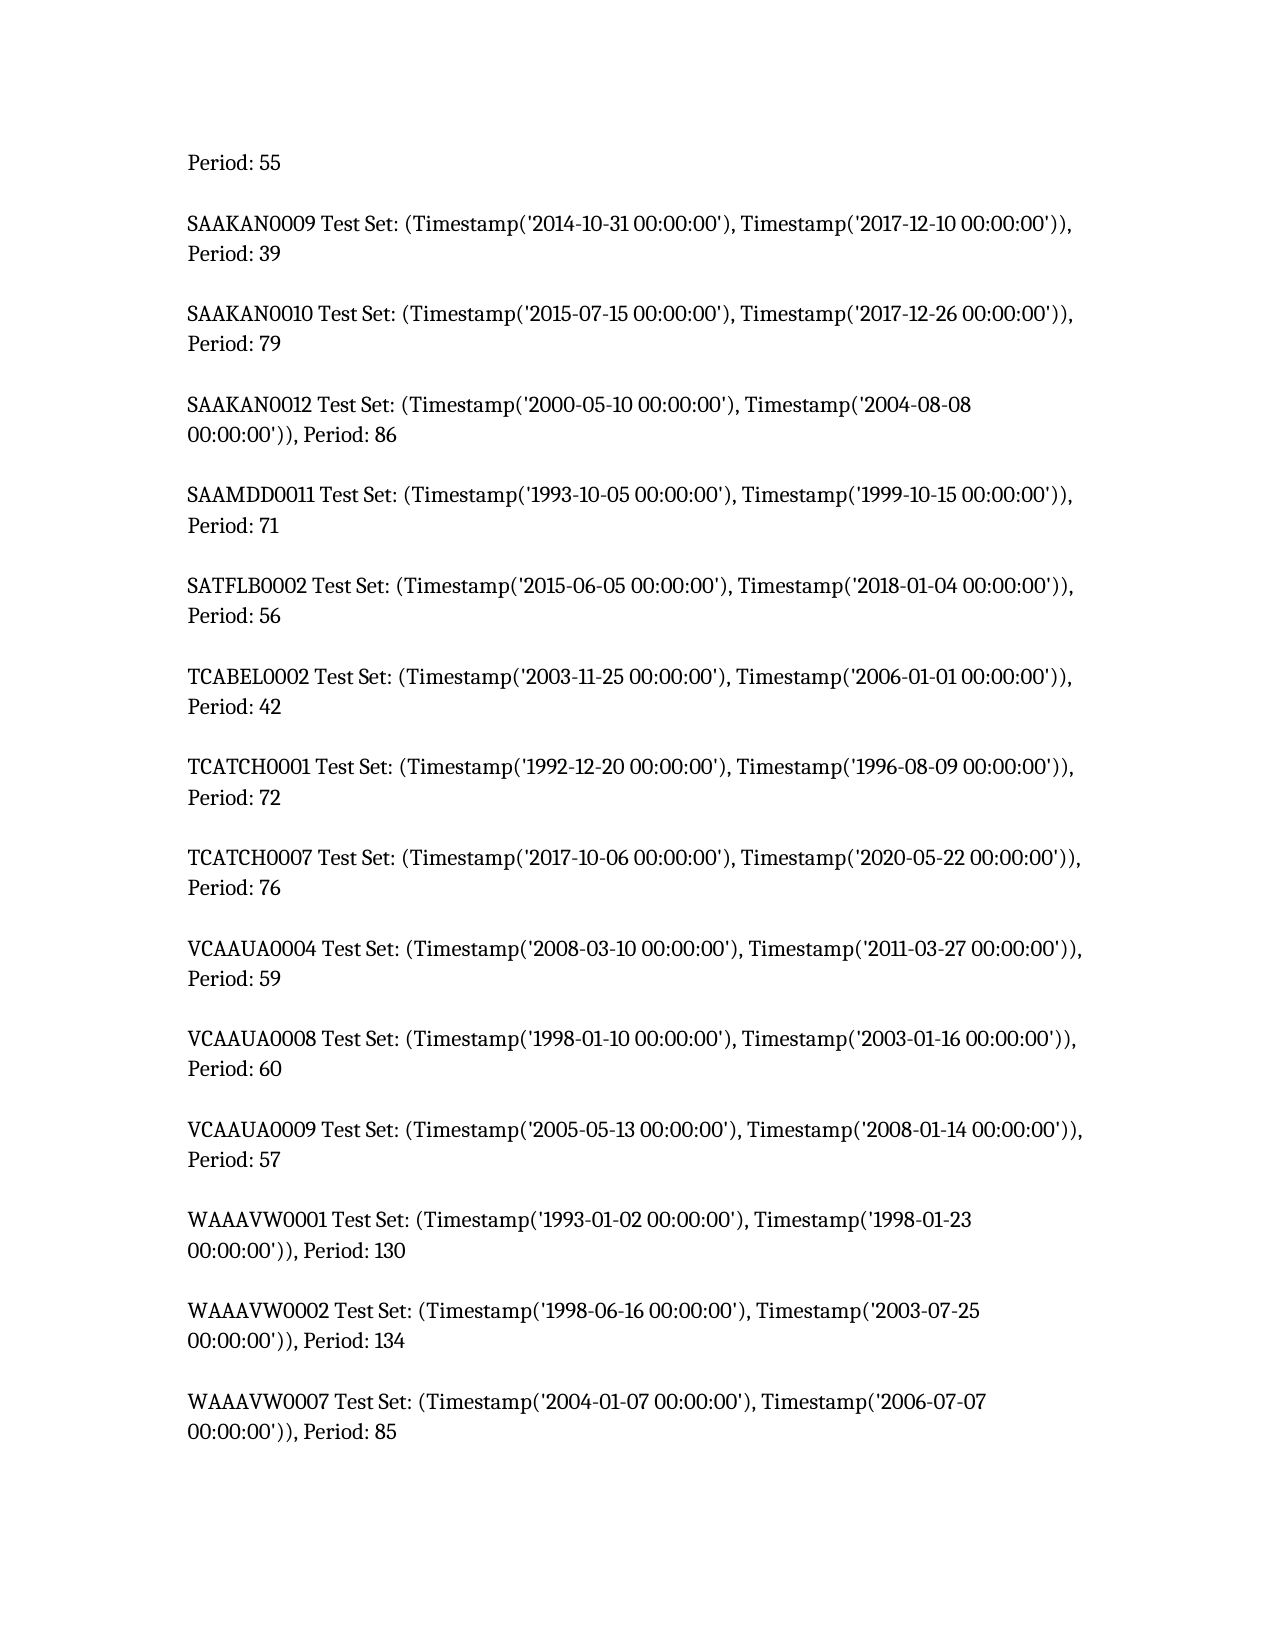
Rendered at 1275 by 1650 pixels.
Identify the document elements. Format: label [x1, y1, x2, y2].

text [187, 150, 1087, 1475]
